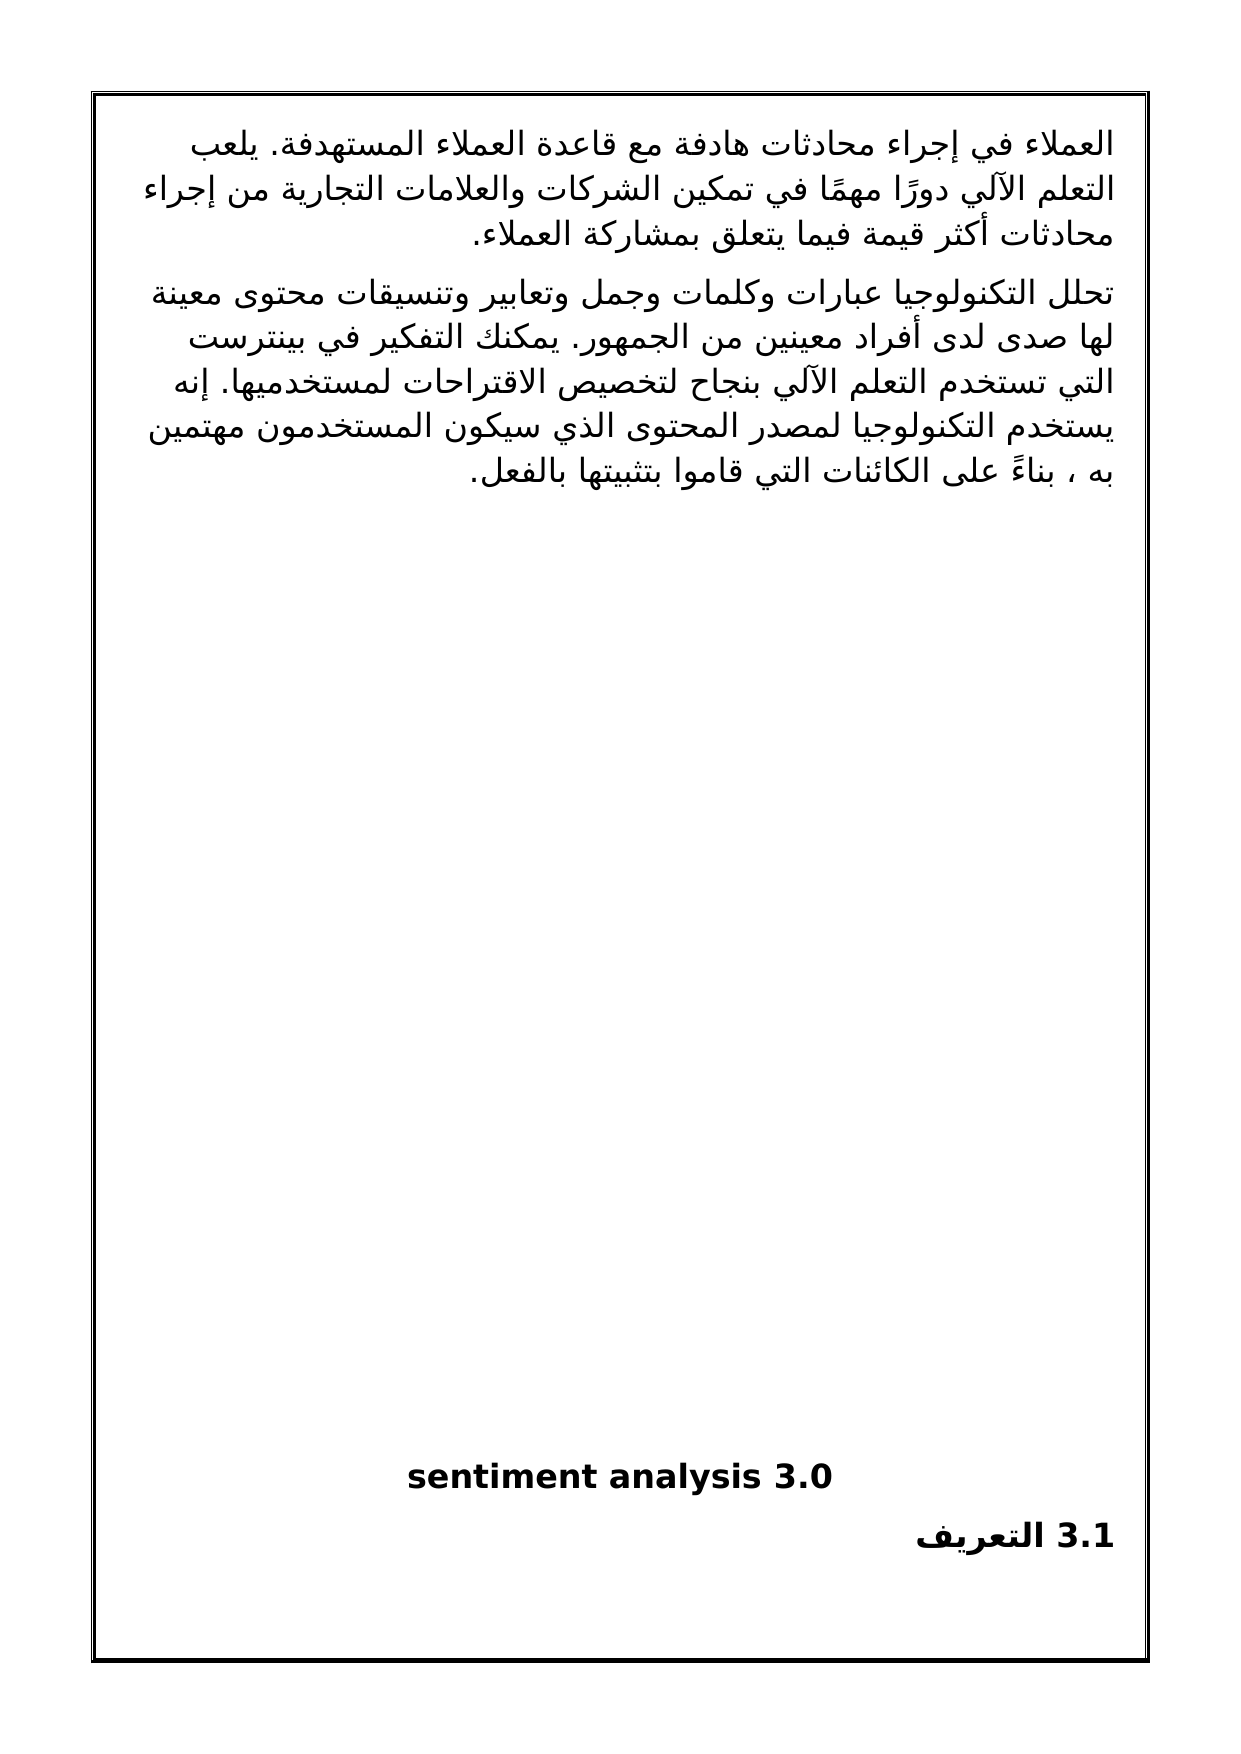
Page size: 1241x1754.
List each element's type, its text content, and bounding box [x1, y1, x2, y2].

text تحلل التكنولوجيا عبارات وكلمات وجمل وتعابير وتنسيقات محتوى معينة لها صدى لدى أفراد معينين من الجمهور. يمكنك التفكير في بينترست التي تستخدم التعلم الآلي بنجاح لتخصيص الاقتراحات لمستخدميها. إنه يستخدم التكنولوجيا لمصدر المحتوى الذي سيكون المستخدمون مهتمين به ، بناءً على الكائنات التي قاموا بتثبيتها بالفعل. [125, 273, 1115, 490]
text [125, 125, 1115, 253]
text 3.1 التعريف [125, 1517, 1115, 1555]
text 3.0 sentiment analysis [125, 1457, 1115, 1496]
